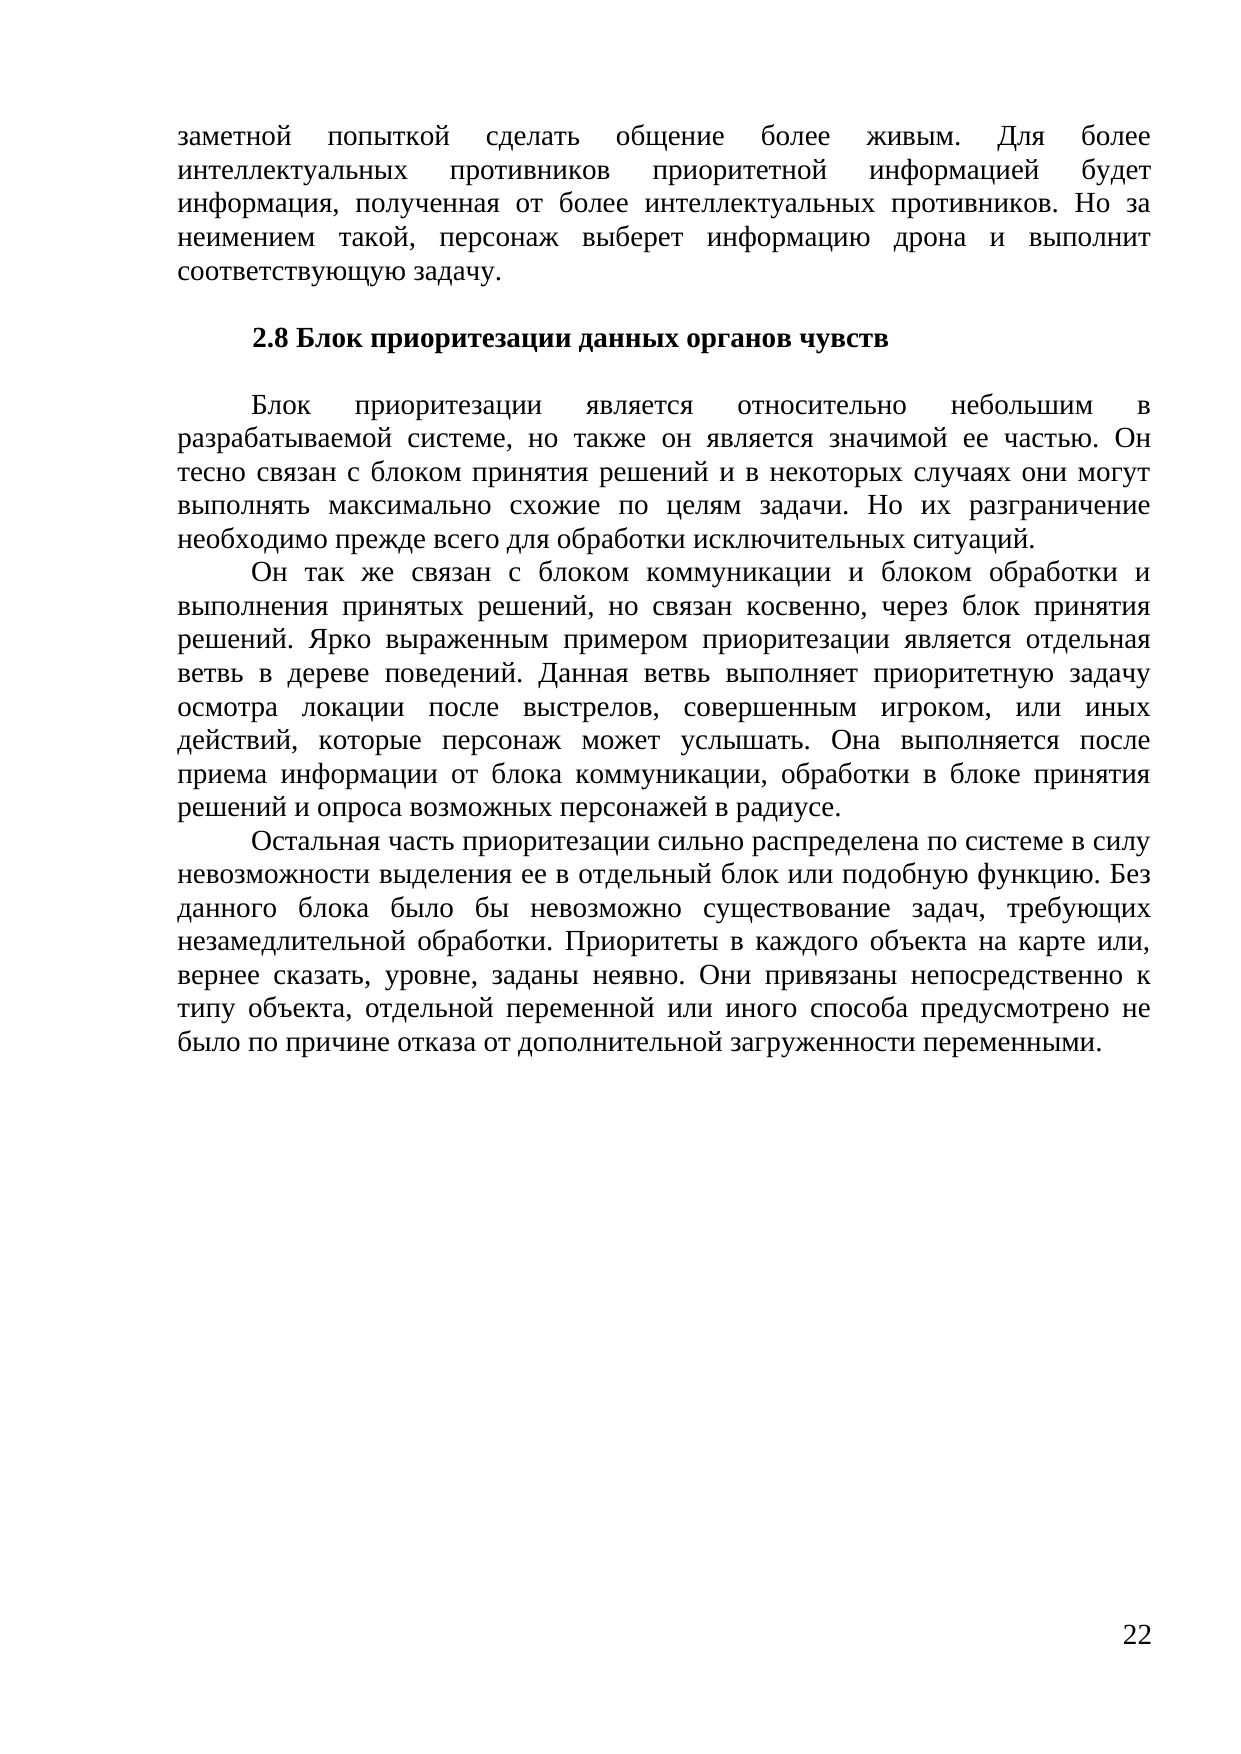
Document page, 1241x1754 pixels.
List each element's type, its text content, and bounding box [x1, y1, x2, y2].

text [177, 118, 1152, 286]
text Блок приоритезации является относительно небольшим в разрабатываемой системе, но также он является значимой ее частью. Он тесно связан с блоком принятия решений и в некоторых случаях они могут выполнять максимально схожие по целям задачи. Но их разграничение необходимо прежде всего для обработки исключительных ситуаций. [177, 387, 1152, 554]
text Он так же связан с блоком коммуникации и блоком обработки и выполнения принятых решений, но связан косвенно, через блок принятия решений. Ярко выраженным примером приоритезации является отдельная ветвь в дереве поведений. Данная ветвь выполняет приоритетную задачу осмотра локации после выстрелов, совершенным игроком, или иных действий, которые персонаж может услышать. Она выполняется после приема информации от блока коммуникации, обработки в блоке принятия решений и опроса возможных персонажей в радиусе. [177, 554, 1152, 823]
text Остальная часть приоритезации сильно распределена по системе в силу невозможности выделения ее в отдельный блок или подобную функцию. Без данного блока было бы невозможно существование задач, требующих незамедлительной обработки. Приоритеты в каждого объекта на карте или, вернее сказать, уровне, заданы неявно. Они привязаны непосредственно к типу объекта, отдельной переменной или иного способа предусмотрено не было по причине отказа от дополнительной загруженности переменными. [177, 823, 1152, 1058]
text 2.8 Блок приоритезации данных органов чувств [177, 320, 1152, 353]
